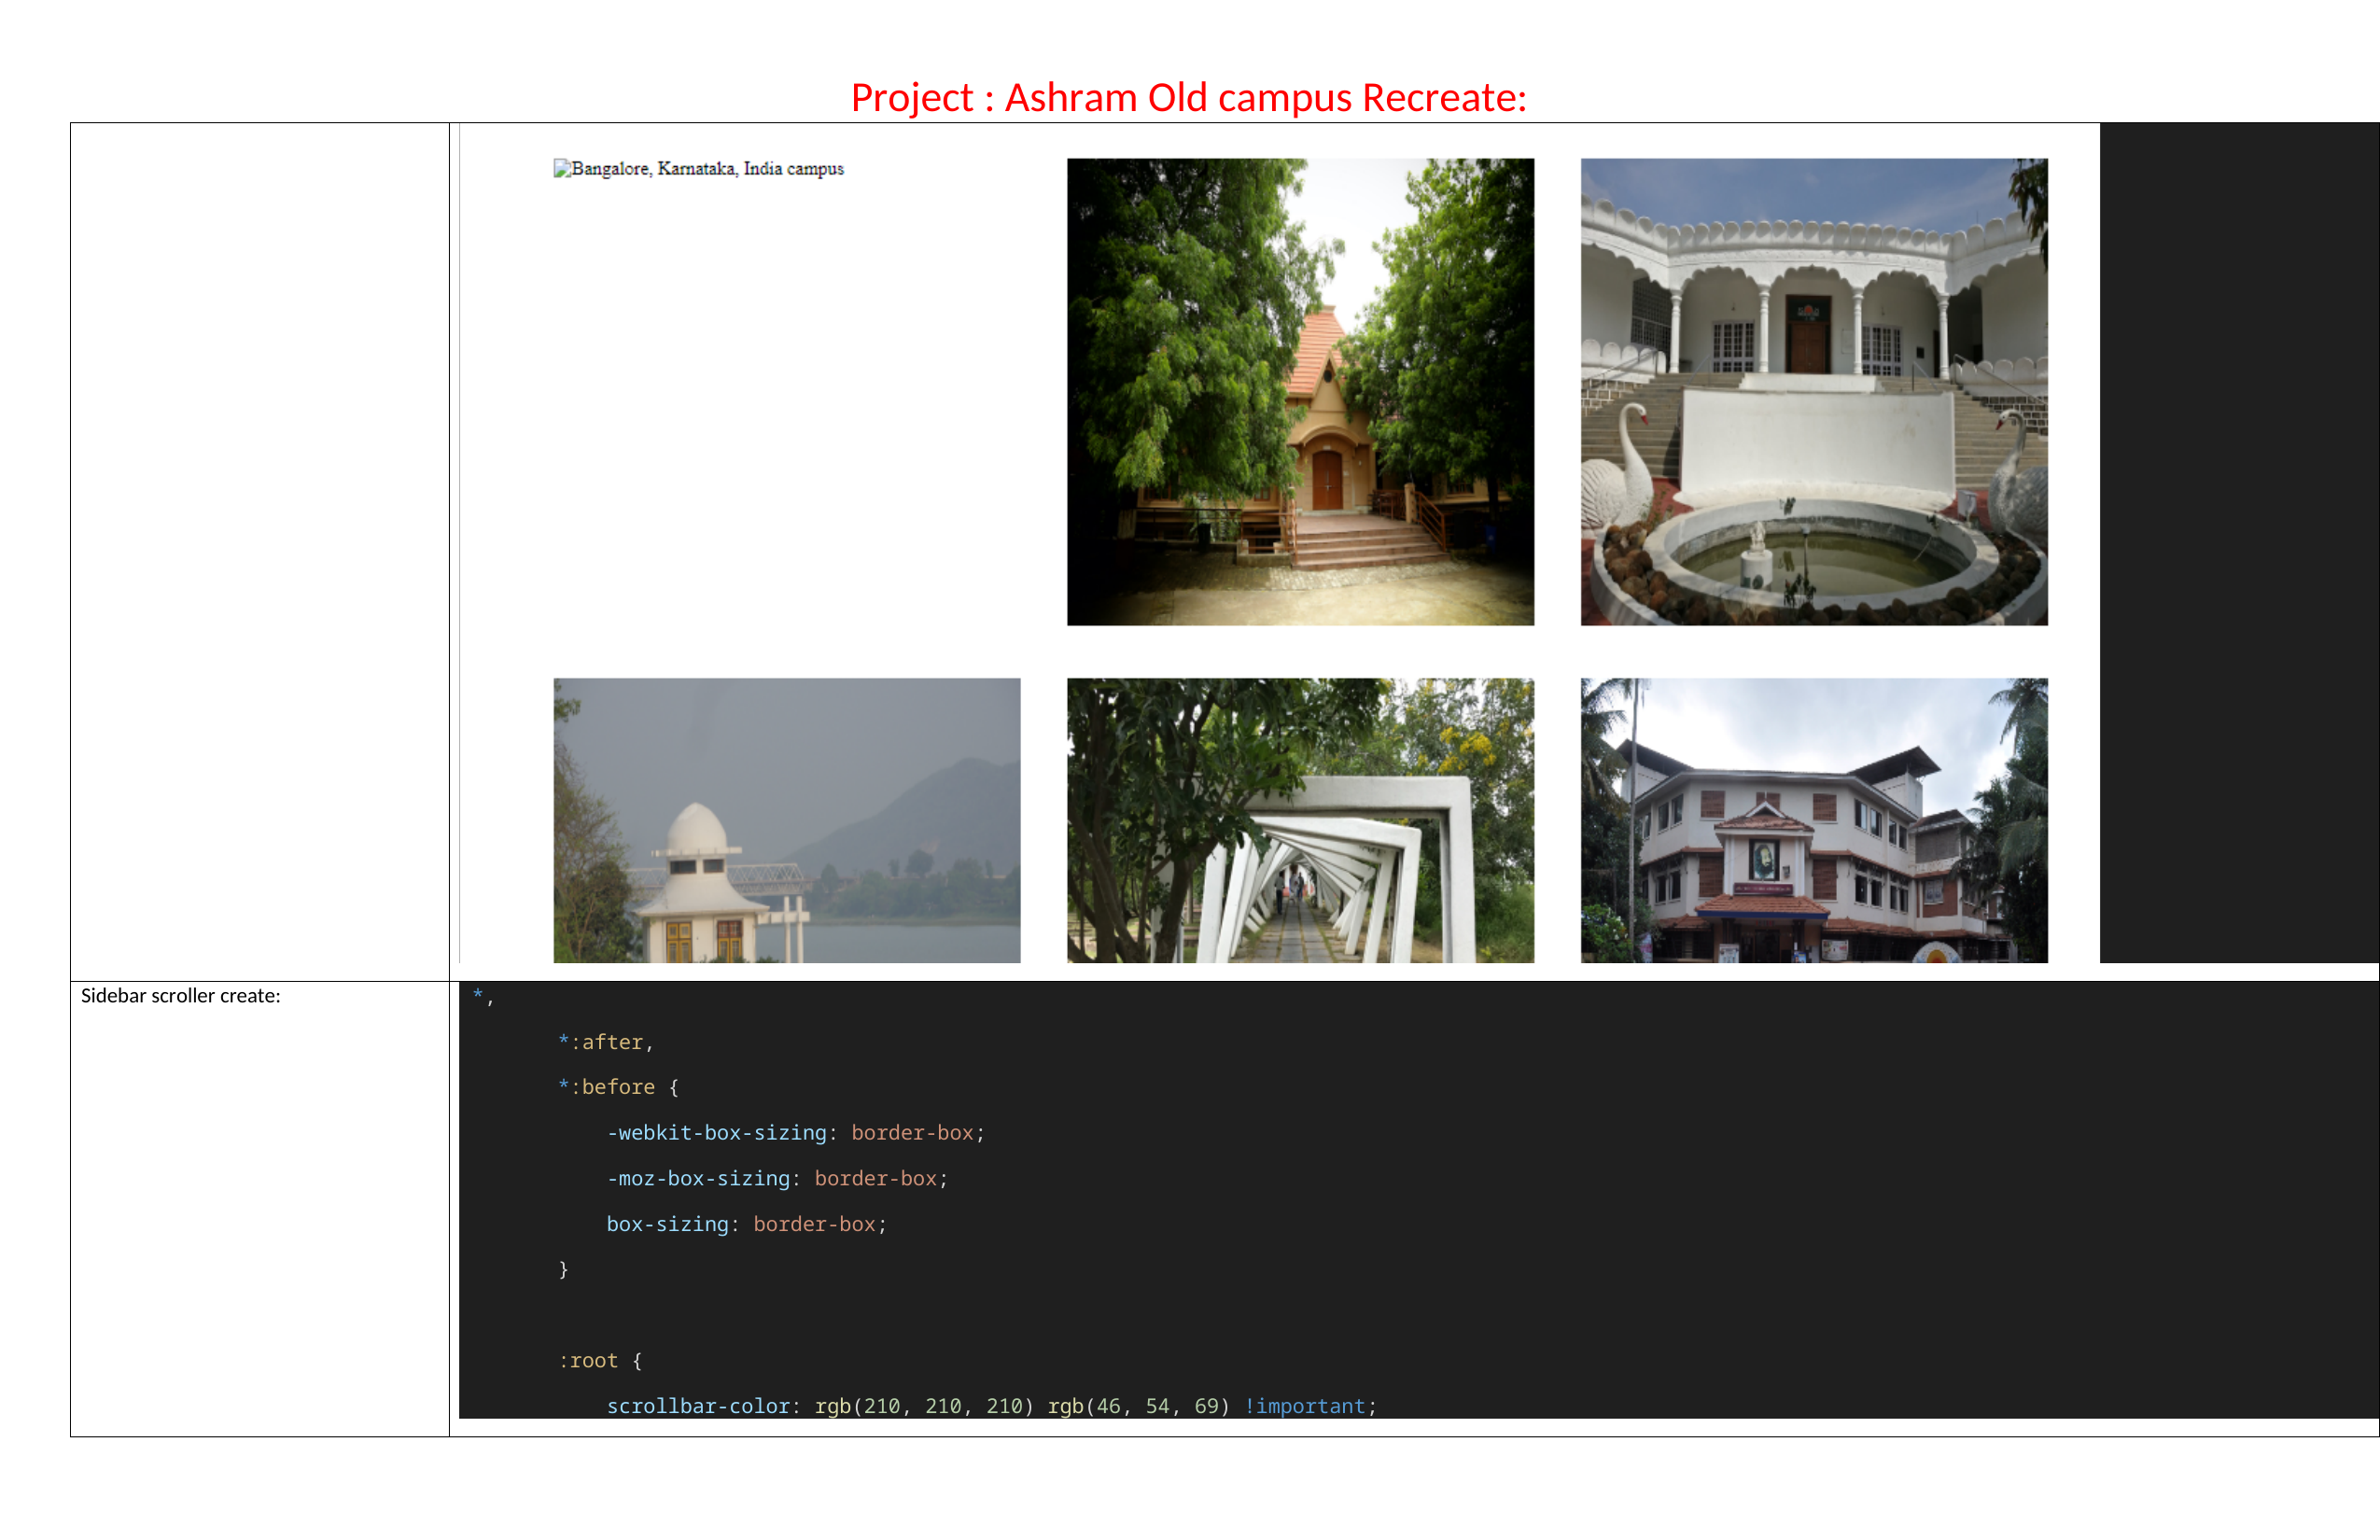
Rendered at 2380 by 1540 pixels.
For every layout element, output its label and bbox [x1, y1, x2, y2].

table_cell [71, 123, 449, 981]
table_cell [450, 123, 2379, 981]
picture [459, 123, 2101, 963]
table_cell [450, 982, 2379, 1436]
table_cell [71, 982, 449, 1436]
